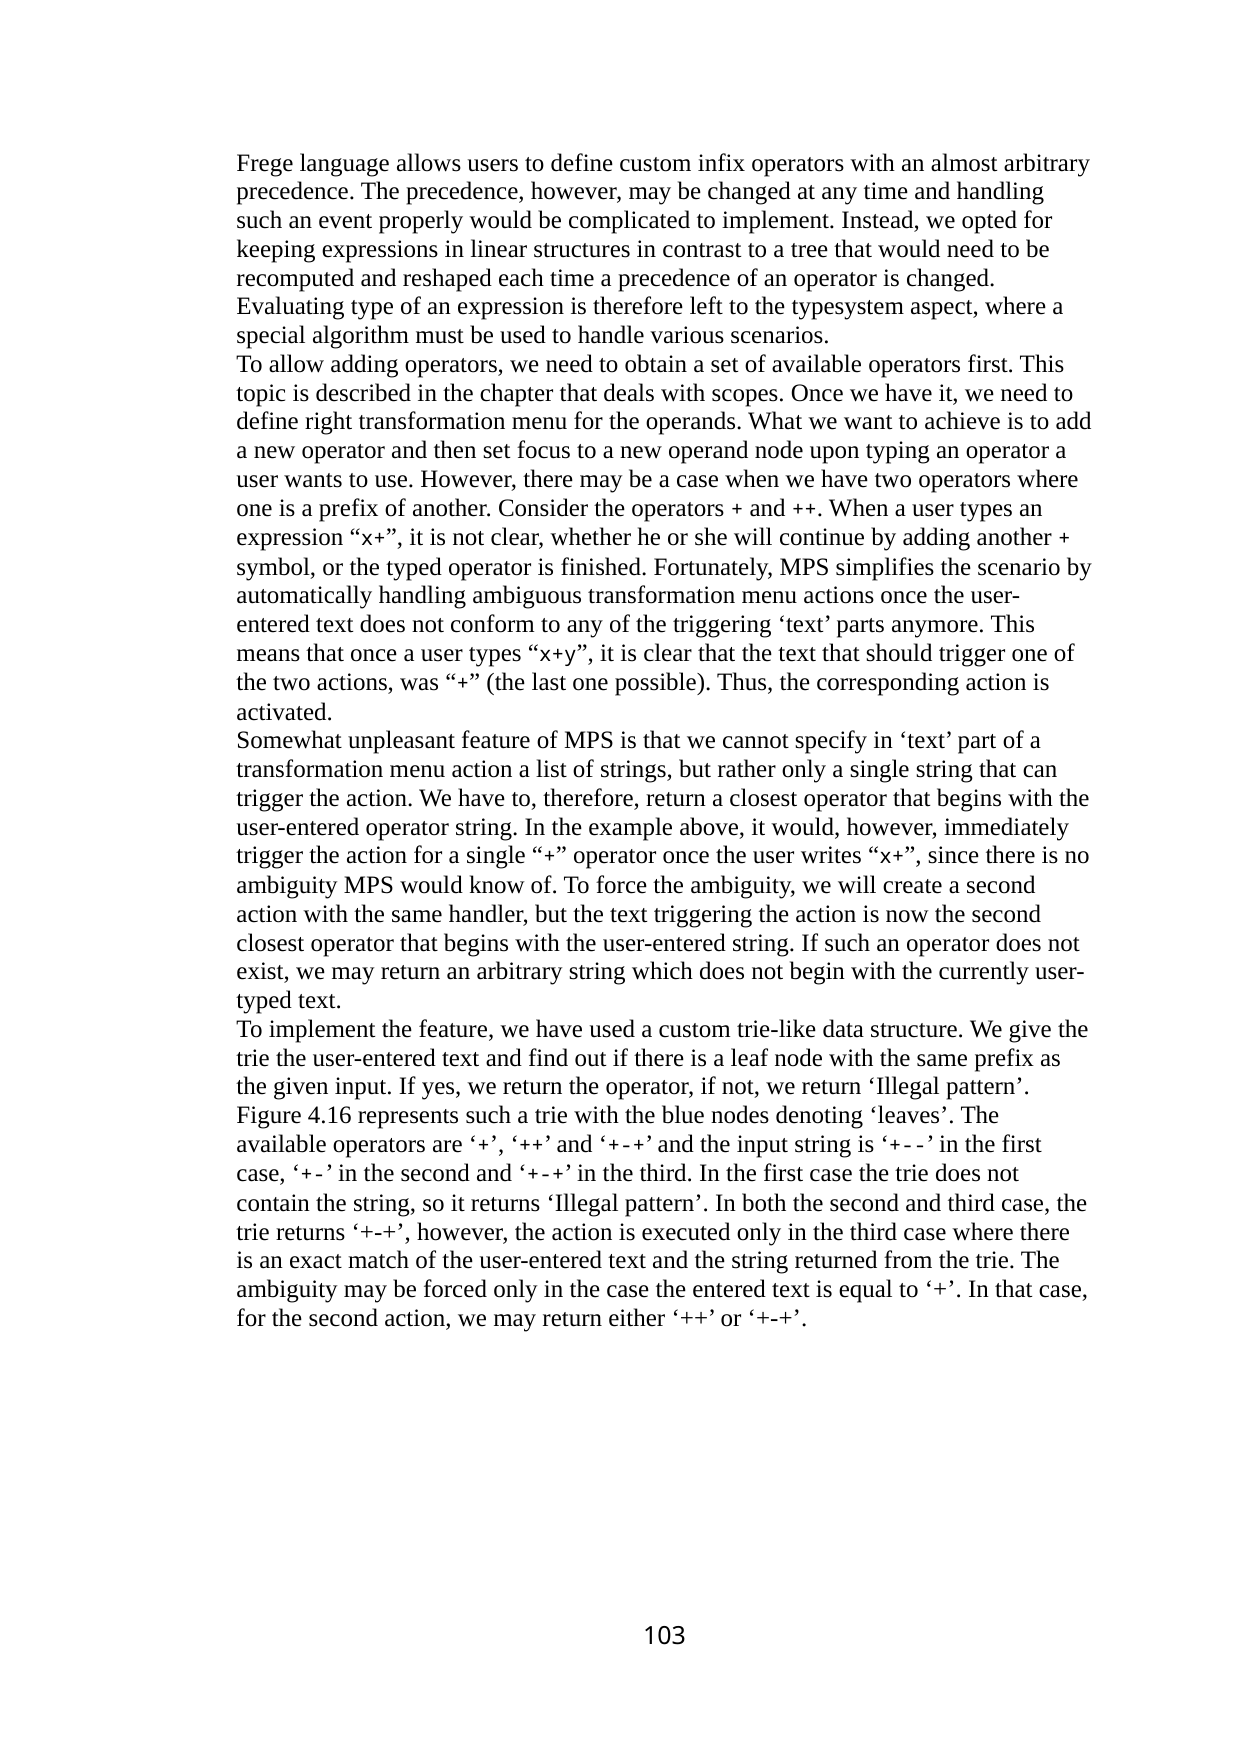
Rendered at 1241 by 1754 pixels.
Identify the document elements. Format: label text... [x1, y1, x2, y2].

text To implement the feature, we have used a custom trie-like data structure. We give the trie the user-entered text and find out if there is a leaf node with the same prefix as the given input. If yes, we return the operator, if not, we return ‘Illegal pattern’. Figure 4.16 represents such a trie with the blue nodes denoting ‘leaves’. The available operators are ‘+’, ‘++’ and ‘+-+’ and the input string is ‘+--’ in the first case, ‘+-’ in the second and ‘+-+’ in the third. In the first case the trie does not contain the string, so it returns ‘Illegal pattern’. In both the second and third case, the trie returns ‘+-+’, however, the action is executed only in the third case where there is an exact match of the user-entered text and the string returned from the trie. The ambiguity may be forced only in the case the entered text is equal to ‘+’. In that case, for the second action, we may return either ‘++’ or ‘+-+’. [236, 1014, 1092, 1332]
text Frege language allows users to define custom infix operators with an almost arbitrary precedence. The precedence, however, may be changed at any time and handling such an event properly would be complicated to implement. Instead, we opted for keeping expressions in linear structures in contrast to a tree that would need to be recomputed and reshaped each time a precedence of an operator is changed. Evaluating type of an expression is therefore left to the typesystem aspect, where a special algorithm must be used to handle various scenarios. [236, 148, 1092, 349]
text To allow adding operators, we need to obtain a set of available operators first. This topic is described in the chapter that deals with scopes. Once we have it, we need to define right transformation menu for the operands. What we want to achieve is to add a new operator and then set focus to a new operand node upon typing an operator a user wants to use. However, there may be a case when we have two operators where one is a prefix of another. Consider the operators + and ++. When a user types an expression “x+”, it is not clear, whether he or she will continue by adding another + symbol, or the typed operator is finished. Fortunately, MPS simplifies the scenario by automatically handling ambiguous transformation menu actions once the user-entered text does not conform to any of the triggering ‘text’ parts anymore. This means that once a user types “x+y”, it is clear that the text that should trigger one of the two actions, was “+” (the last one possible). Thus, the corresponding action is activated. [236, 349, 1092, 726]
text Somewhat unpleasant feature of MPS is that we cannot specify in ‘text’ part of a transformation menu action a list of strings, but rather only a single string that can trigger the action. We have to, therefore, return a closest operator that begins with the user-entered operator string. In the example above, it would, however, immediately trigger the action for a single “+” operator once the user writes “x+”, since there is no ambiguity MPS would know of. To force the ambiguity, we will create a second action with the same handler, but the text triggering the action is now the second closest operator that begins with the user-entered string. If such an operator does not exist, we may return an arbitrary string which does not begin with the currently user-typed text. [236, 726, 1092, 1014]
